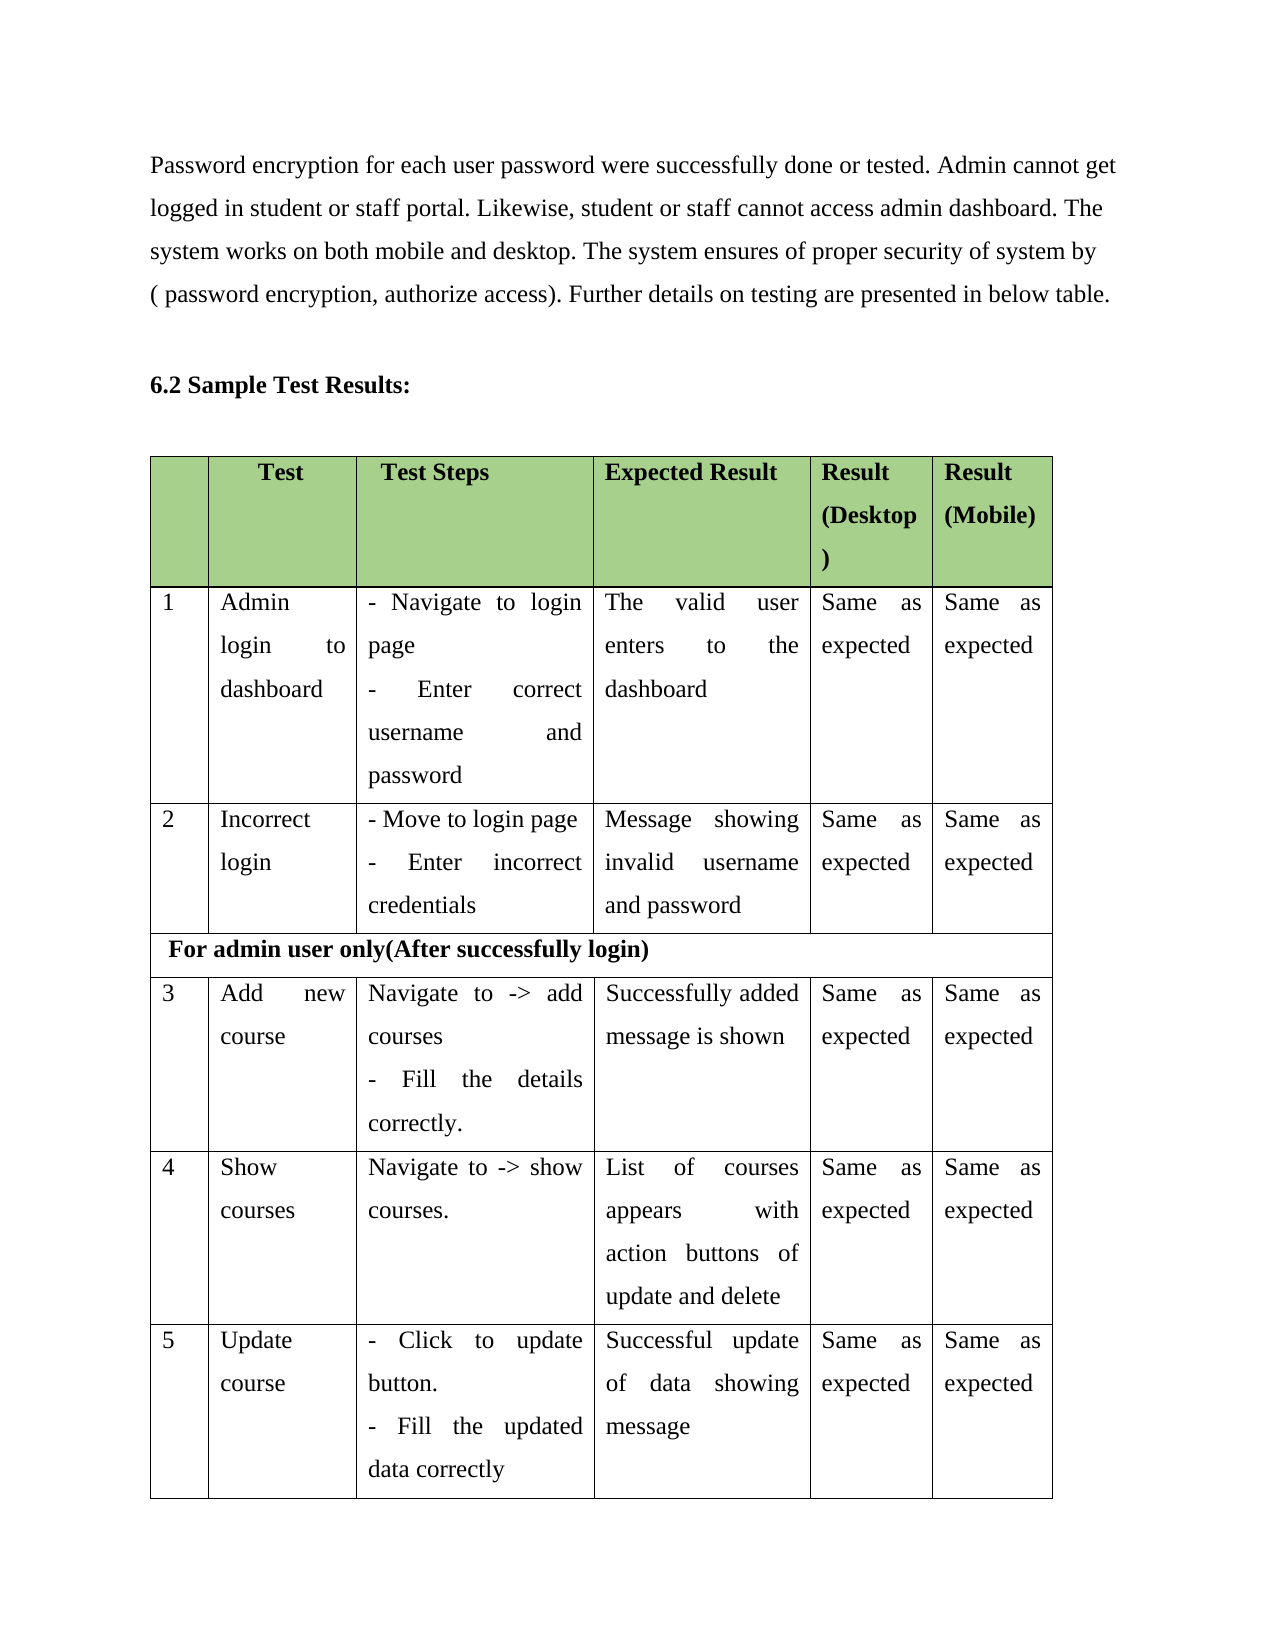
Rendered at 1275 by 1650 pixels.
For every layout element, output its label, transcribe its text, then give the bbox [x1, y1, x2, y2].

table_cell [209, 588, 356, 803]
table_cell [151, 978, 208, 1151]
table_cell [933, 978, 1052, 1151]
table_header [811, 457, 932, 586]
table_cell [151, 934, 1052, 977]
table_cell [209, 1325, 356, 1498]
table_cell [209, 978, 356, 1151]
list Password encryption for each user password were successfully done or tested. Admin cannot get logged in student or staff portal. Likewise, student or staff cannot access admin dashboard. The system works on both mobile and desktop. The system ensures of proper security of system by ( password encryption, authorize access). Further details on testing are presented in below table. [150, 150, 1125, 308]
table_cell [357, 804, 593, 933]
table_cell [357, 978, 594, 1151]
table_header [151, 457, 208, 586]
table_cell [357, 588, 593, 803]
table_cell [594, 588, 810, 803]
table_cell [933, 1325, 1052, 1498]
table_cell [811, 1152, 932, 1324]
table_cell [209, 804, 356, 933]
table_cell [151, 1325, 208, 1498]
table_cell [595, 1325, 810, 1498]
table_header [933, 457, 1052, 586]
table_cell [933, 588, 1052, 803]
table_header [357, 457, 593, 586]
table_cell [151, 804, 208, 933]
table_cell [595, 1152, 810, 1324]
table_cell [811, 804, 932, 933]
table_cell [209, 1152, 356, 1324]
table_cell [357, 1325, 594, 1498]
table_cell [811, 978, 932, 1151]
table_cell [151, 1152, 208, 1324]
subtitle 6.2 Sample Test Results: [150, 370, 1125, 398]
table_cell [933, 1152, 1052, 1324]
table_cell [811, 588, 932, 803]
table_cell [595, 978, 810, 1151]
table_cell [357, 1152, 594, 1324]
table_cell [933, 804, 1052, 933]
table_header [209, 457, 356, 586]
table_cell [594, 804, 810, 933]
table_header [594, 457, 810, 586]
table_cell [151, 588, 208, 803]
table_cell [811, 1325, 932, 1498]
